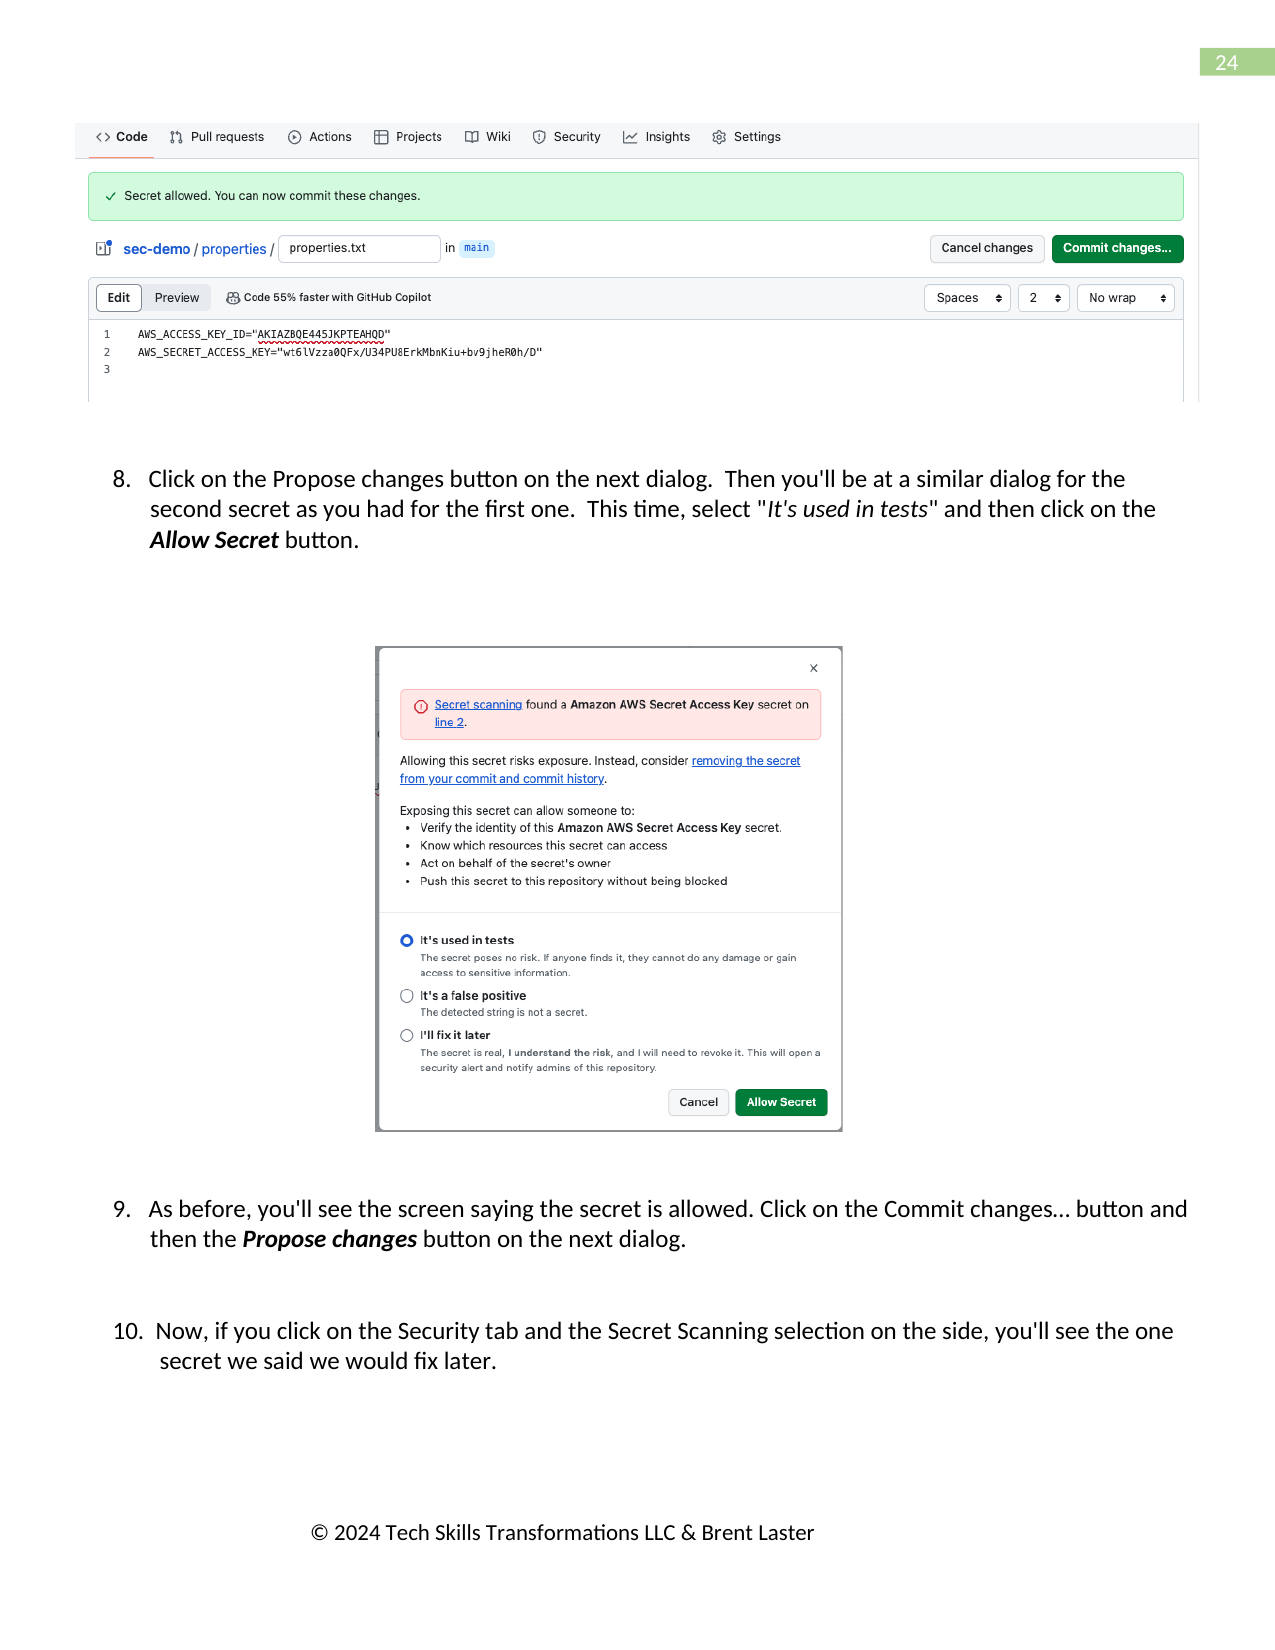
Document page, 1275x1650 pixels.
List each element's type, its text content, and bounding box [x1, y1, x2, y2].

picture [75, 123, 1200, 402]
list 8. Click on the Propose changes button on the next dialog. Then you'll be at a similar dialog for the second secret as you had for the first one. This time, select "It's used in tests" and then click on the Allow Secret button. [112, 463, 1200, 554]
picture [375, 646, 843, 1132]
list 9. As before, you'll see the screen saying the secret is allowed. Click on the Commit changes… button and then the Propose changes button on the next dialog. [112, 1193, 1200, 1254]
list 10. Now, if you click on the Security tab and the Secret Scanning selection on the side, you'll see the one secret we said we would fix later. [112, 1315, 1200, 1376]
